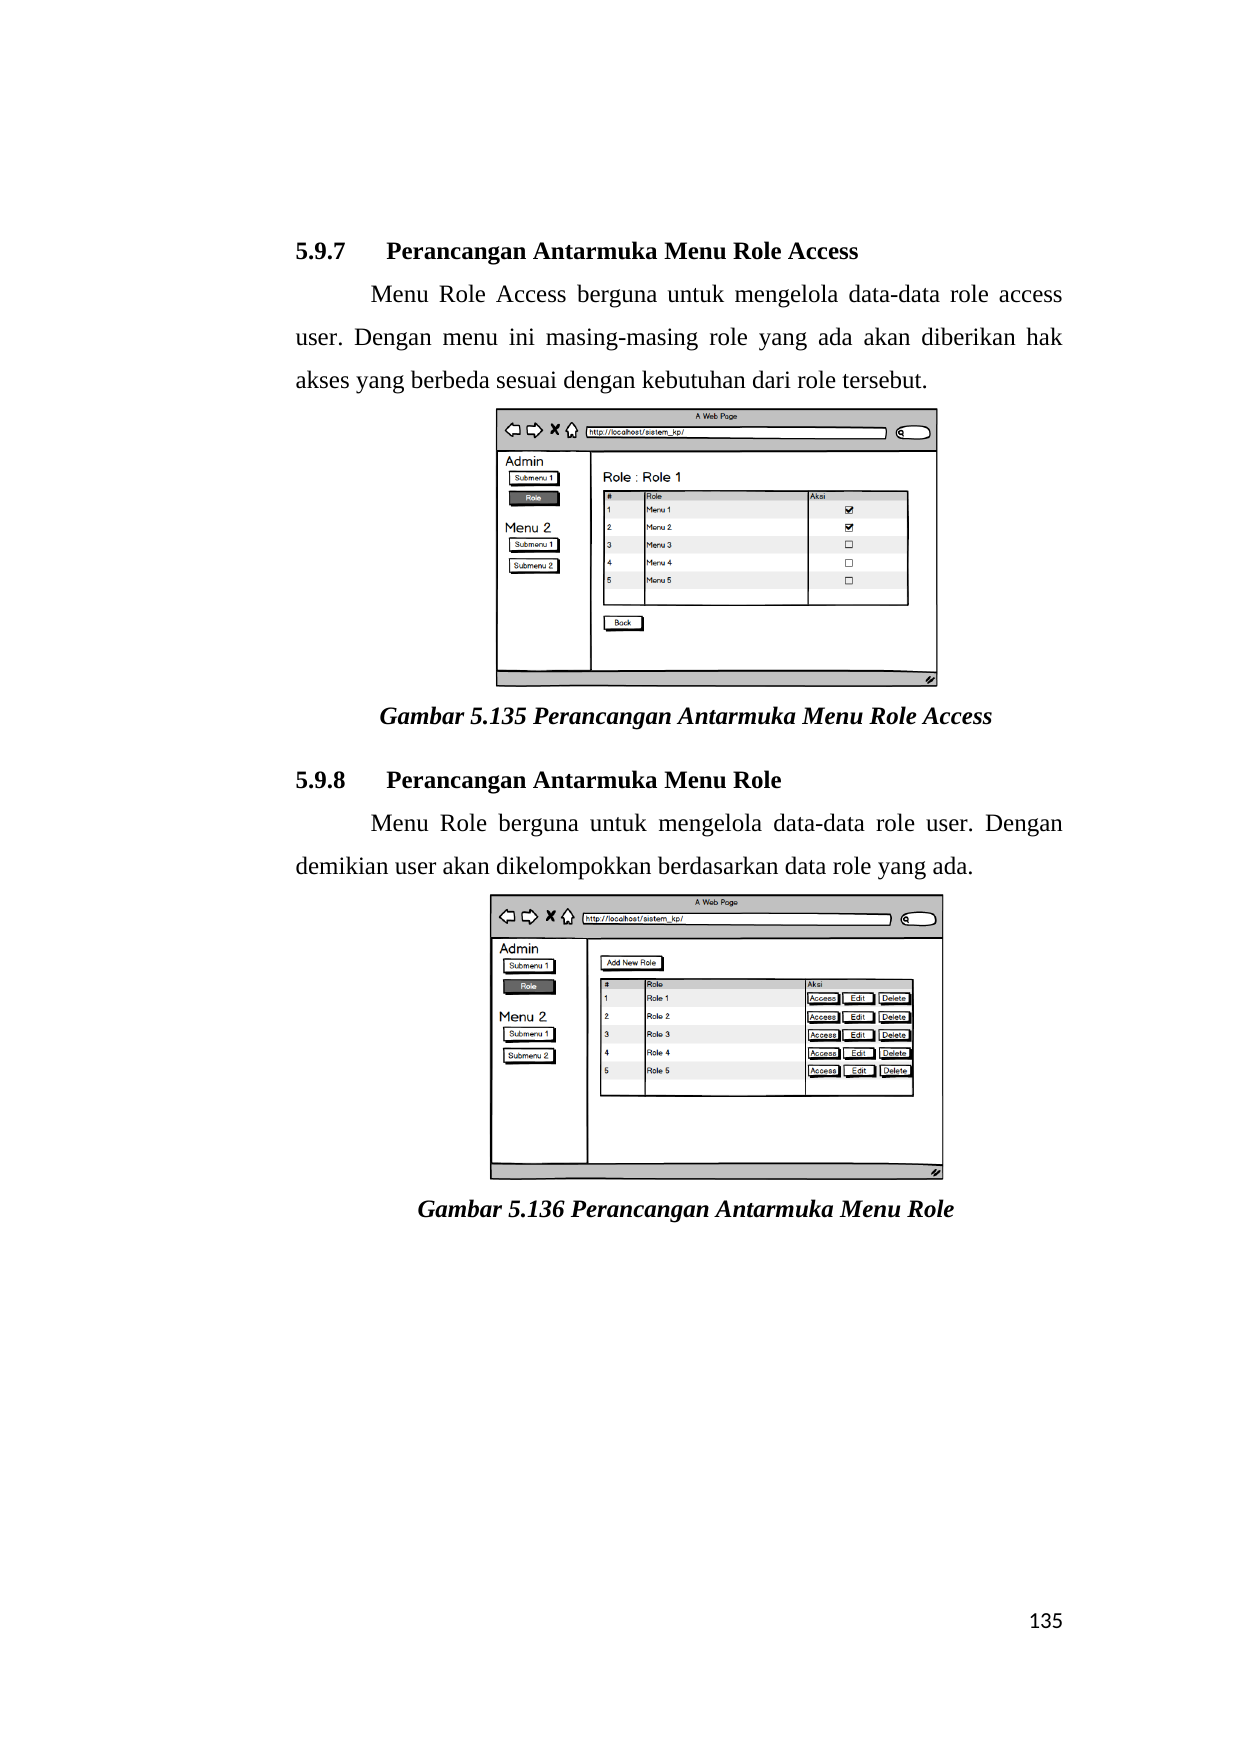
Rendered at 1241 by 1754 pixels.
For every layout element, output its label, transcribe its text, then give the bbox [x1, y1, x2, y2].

text Gambar 5.135 Perancangan Antarmuka Menu Role Access [311, 701, 1063, 729]
text Gambar 5.136 Perancangan Antarmuka Menu Role [311, 1194, 1063, 1222]
subtitle Perancangan Antarmuka Menu Role [295, 765, 1063, 793]
picture [489, 894, 944, 1180]
text Menu Role Access berguna untuk mengelola data-data role access user. Dengan menu ini masing-masing role yang ada akan diberikan hak akses yang berbeda sesuai dengan kebutuhan dari role tersebut. [295, 279, 1063, 394]
subtitle Perancangan Antarmuka Menu Role Access [295, 236, 1063, 265]
picture [495, 408, 938, 687]
text Menu Role berguna untuk mengelola data-data role user. Dengan demikian user akan dikelompokkan berdasarkan data role yang ada. [295, 808, 1063, 880]
